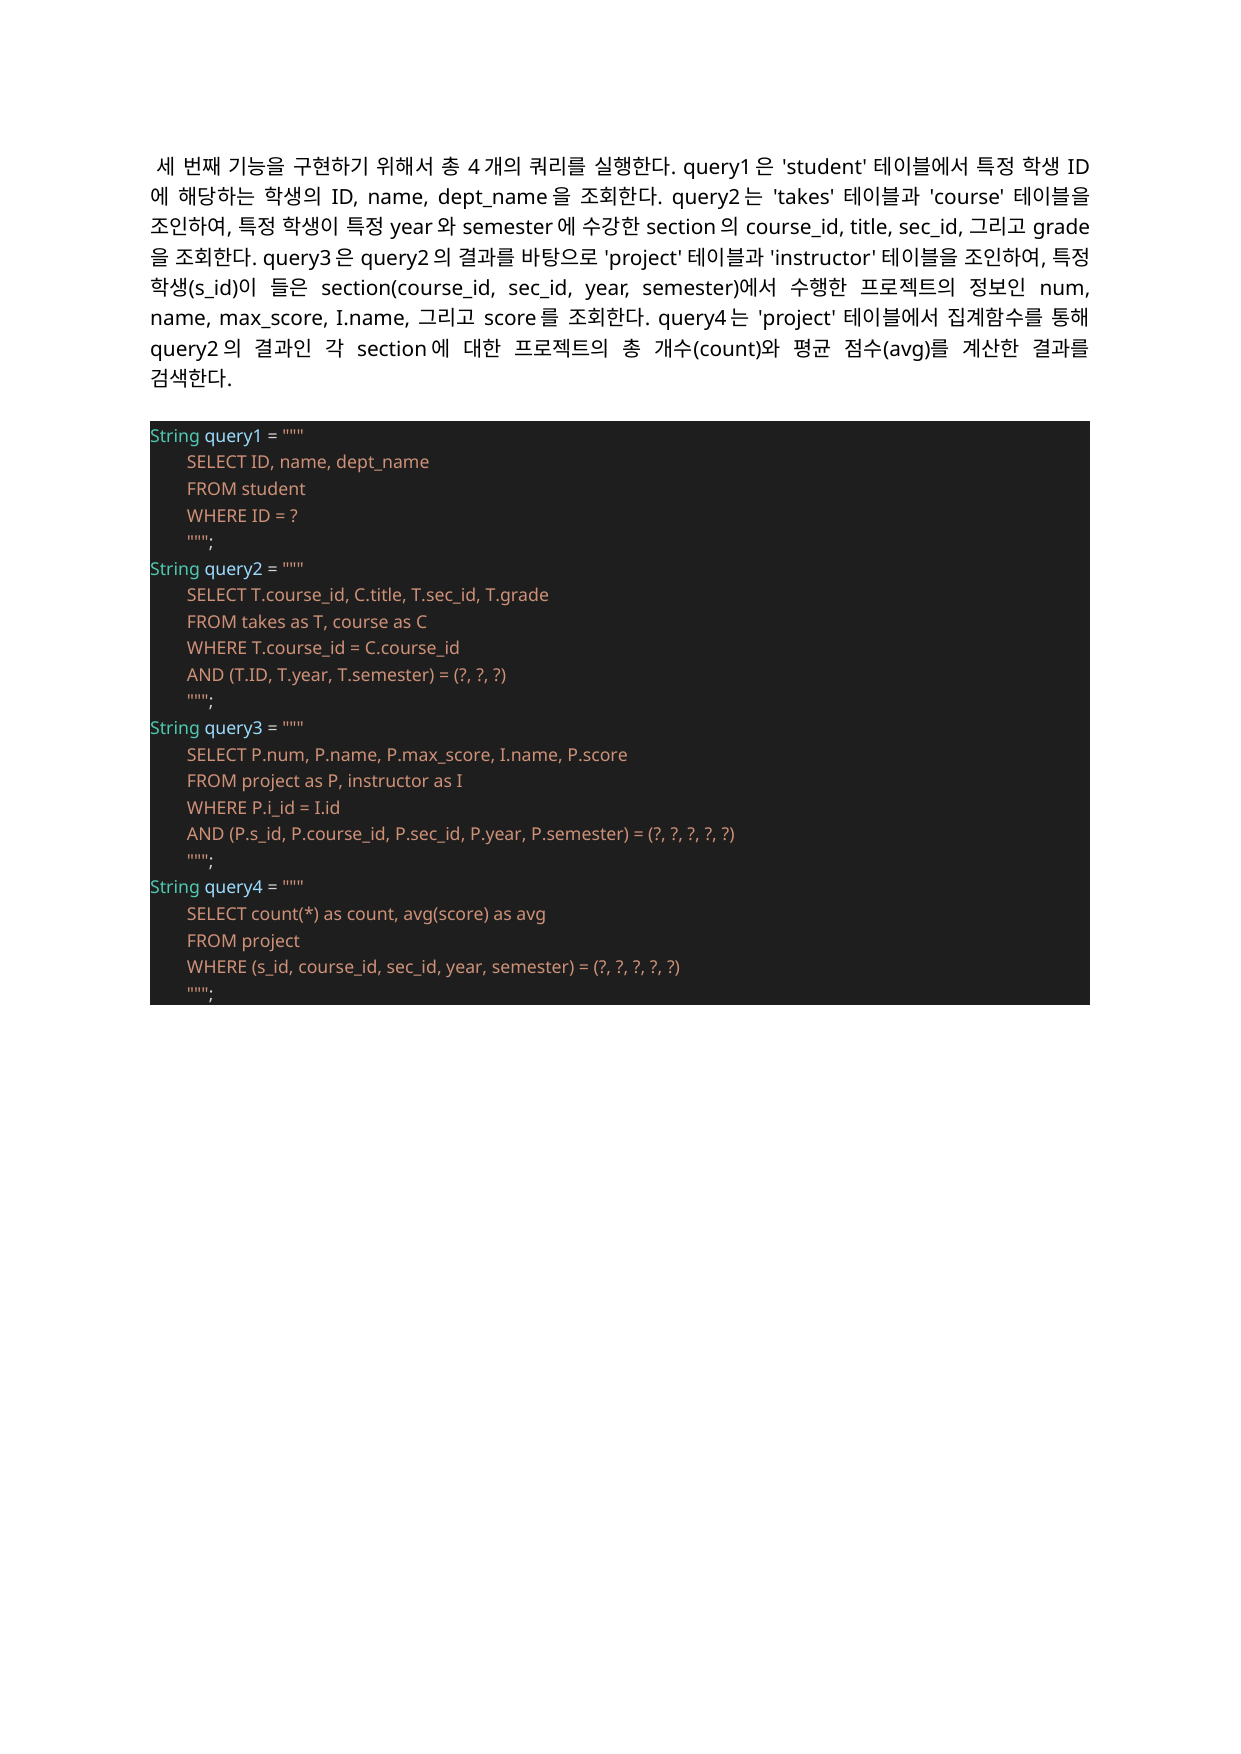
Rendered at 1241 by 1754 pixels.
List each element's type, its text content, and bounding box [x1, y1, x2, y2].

text FROM project as P, instructor as I [150, 766, 1090, 793]
text SELECT ID, name, dept_name [150, 447, 1090, 474]
text FROM student [150, 474, 1090, 501]
text FROM takes as T, course as C [150, 607, 1090, 633]
text 세 번째 기능을 구현하기 위해서 총 4개의 쿼리를 실행한다. query1은 'student' 테이블에서 특정 학생 ID에 해당하는 학생의 ID, name, dept_name을 조회한다. query2는 'takes' 테이블과 'course' 테이블을 조인하여, 특정 학생이 특정 year와 semester에 수강한 section의 course_id, title, sec_id, 그리고 grade을 조회한다. query3은 query2의 결과를 바탕으로 'project' 테이블과 'instructor' 테이블을 조인하여, 특정 학생(s_id)이 들은 section(course_id, sec_id, year, semester)에서 수행한 프로젝트의 정보인 num, name, max_score, I.name, 그리고 score를 조회한다. query4는 'project' 테이블에서 집계함수를 통해 query2의 결과인 각 section에 대한 프로젝트의 총 개수(count)와 평균 점수(avg)를 계산한 결과를 검색한다. [150, 150, 1090, 392]
text WHERE ID = ? [150, 501, 1090, 527]
text AND (P.s_id, P.course_id, P.sec_id, P.year, P.semester) = (?, ?, ?, ?, ?) [150, 819, 1090, 846]
text String query2 = """ [150, 554, 1090, 580]
text SELECT P.num, P.name, P.max_score, I.name, P.score [150, 740, 1090, 766]
text AND (T.ID, T.year, T.semester) = (?, ?, ?) [150, 660, 1090, 687]
text WHERE P.i_id = I.id [150, 793, 1090, 819]
text String query3 = """ [150, 713, 1090, 740]
text FROM project [150, 926, 1090, 952]
text WHERE (s_id, course_id, sec_id, year, semester) = (?, ?, ?, ?, ?) [150, 952, 1090, 979]
text SELECT T.course_id, C.title, T.sec_id, T.grade [150, 580, 1090, 607]
text SELECT count(*) as count, avg(score) as avg [150, 899, 1090, 926]
text """; [150, 527, 1090, 554]
text """; [150, 687, 1090, 713]
text WHERE T.course_id = C.course_id [150, 633, 1090, 660]
text String query1 = """ [150, 421, 1090, 447]
text """; [150, 846, 1090, 872]
text String query4 = """ [150, 872, 1090, 899]
text """; [150, 979, 1090, 1005]
